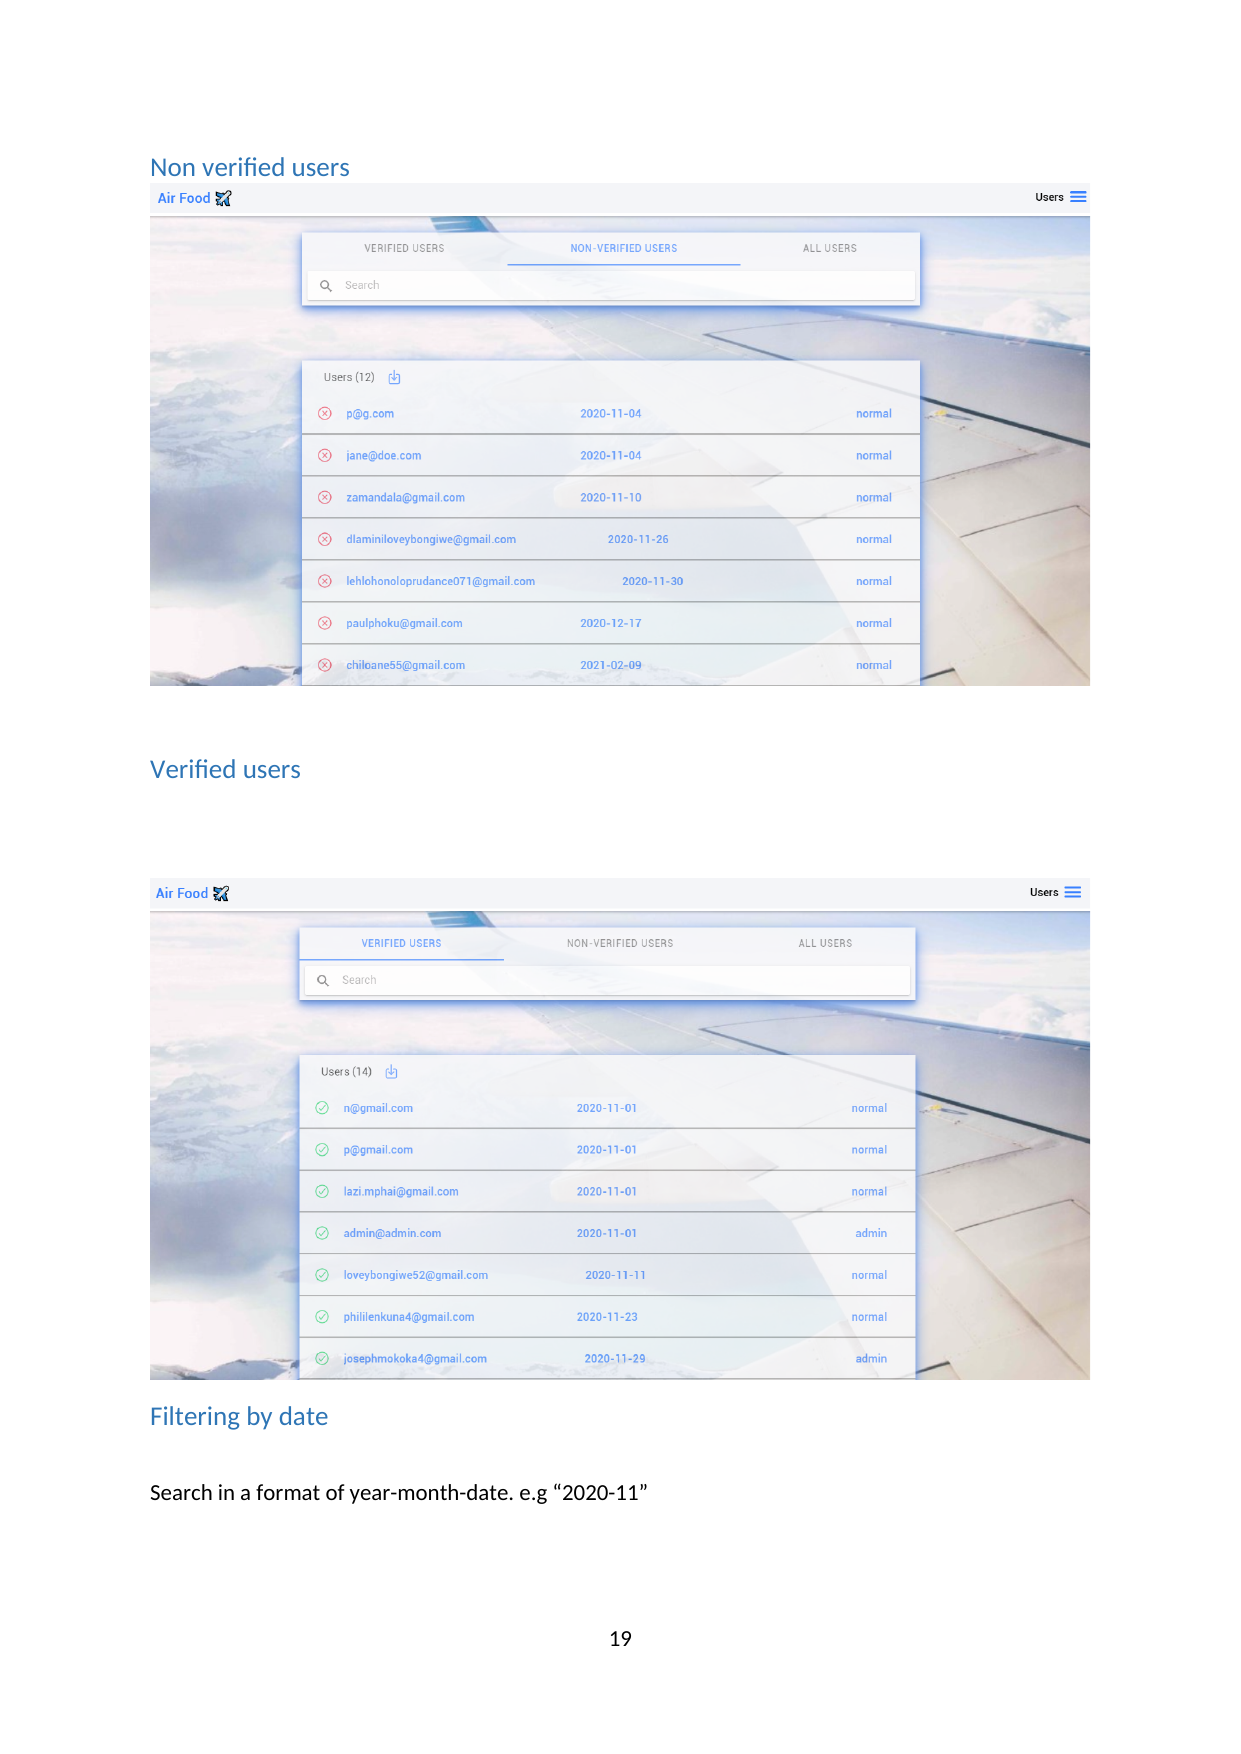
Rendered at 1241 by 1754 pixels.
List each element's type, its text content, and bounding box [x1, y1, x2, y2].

picture [150, 183, 1091, 686]
picture [150, 878, 1091, 1380]
subtitle Filtering by date [150, 1399, 1090, 1432]
subtitle Verified users [150, 752, 1090, 785]
text Search in a format of year-month-date. e.g “2020-11” [150, 1478, 1090, 1507]
subtitle Non verified users [150, 150, 1090, 183]
